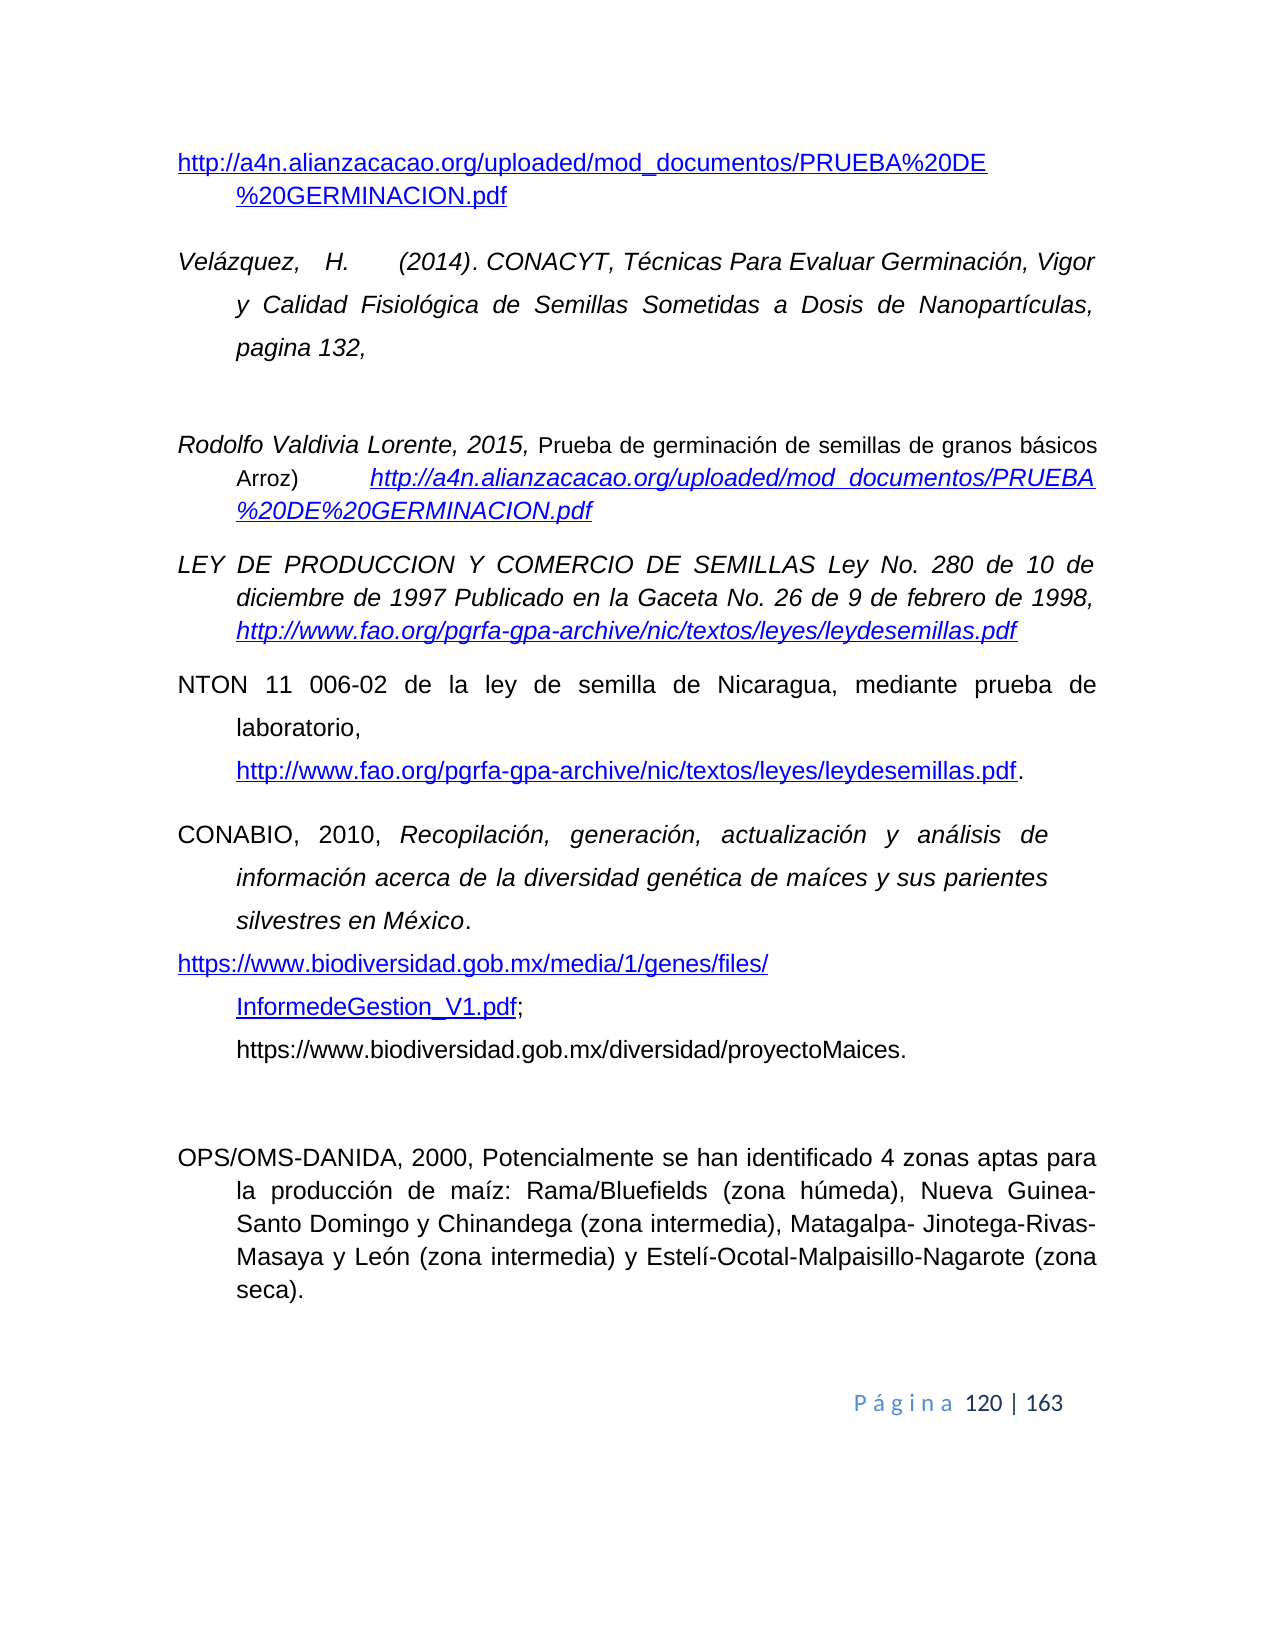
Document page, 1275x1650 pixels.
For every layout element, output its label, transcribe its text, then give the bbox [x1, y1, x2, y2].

text OPS/OMS-DANIDA, 2000, Potencialmente se han identificado 4 zonas aptas para la producción de maíz: Rama/Bluefields (zona húmeda), Nueva Guinea-Santo Domingo y Chinandega (zona intermedia), Matagalpa- Jinotega-Rivas-Masaya y León (zona intermedia) y Estelí-Ocotal-Malpaisillo-Nagarote (zona seca). [177, 1143, 1098, 1303]
text http://a4n.alianzacacao.org/uploaded/mod_documentos/PRUEBA%20DE%20GERMINACION.pdf [177, 148, 1098, 209]
text LEY DE PRODUCCION Y COMERCIO DE SEMILLAS Ley No. 280 de 10 de diciembre de 1997 Publicado en la Gaceta No. 26 de 9 de febrero de 1998, http://www.fao.org/pgrfa-gpa-archive/nic/textos/leyes/leydesemillas.pdf [177, 550, 1098, 644]
text Velázquez, H. (2014) . CONACYT, Técnicas Para Evaluar Germinación, Vigor y Calidad Fisiológica de Semillas Sometidas a Dosis de Nanopartículas, pagina 132, [177, 247, 1098, 362]
text https://www.biodiversidad.gob.mx/media/1/genes/files/InformedeGestion_V1.pdf; https://www.biodiversidad.gob.mx/diversidad/proyectoMaices. [177, 949, 1049, 1064]
text NTON 11 006-02 de la ley de semilla de Nicaragua, mediante prueba de laboratorio, http://www.fao.org/pgrfa-gpa-archive/nic/textos/leyes/leydesemillas.pdf. [177, 670, 1098, 785]
text CONABIO, 2010, Recopilación, generación, actualización y análisis de información acerca de la diversidad genética de maíces y sus parientes silvestres en México. [177, 820, 1049, 935]
text Rodolfo Valdivia Lorente, 2015, Prueba de germinación de semillas de granos básicos Arroz) http://a4n.alianzacacao.org/uploaded/mod_documentos/PRUEBA%20DE%20GERMINACION.pdf [177, 430, 1098, 525]
